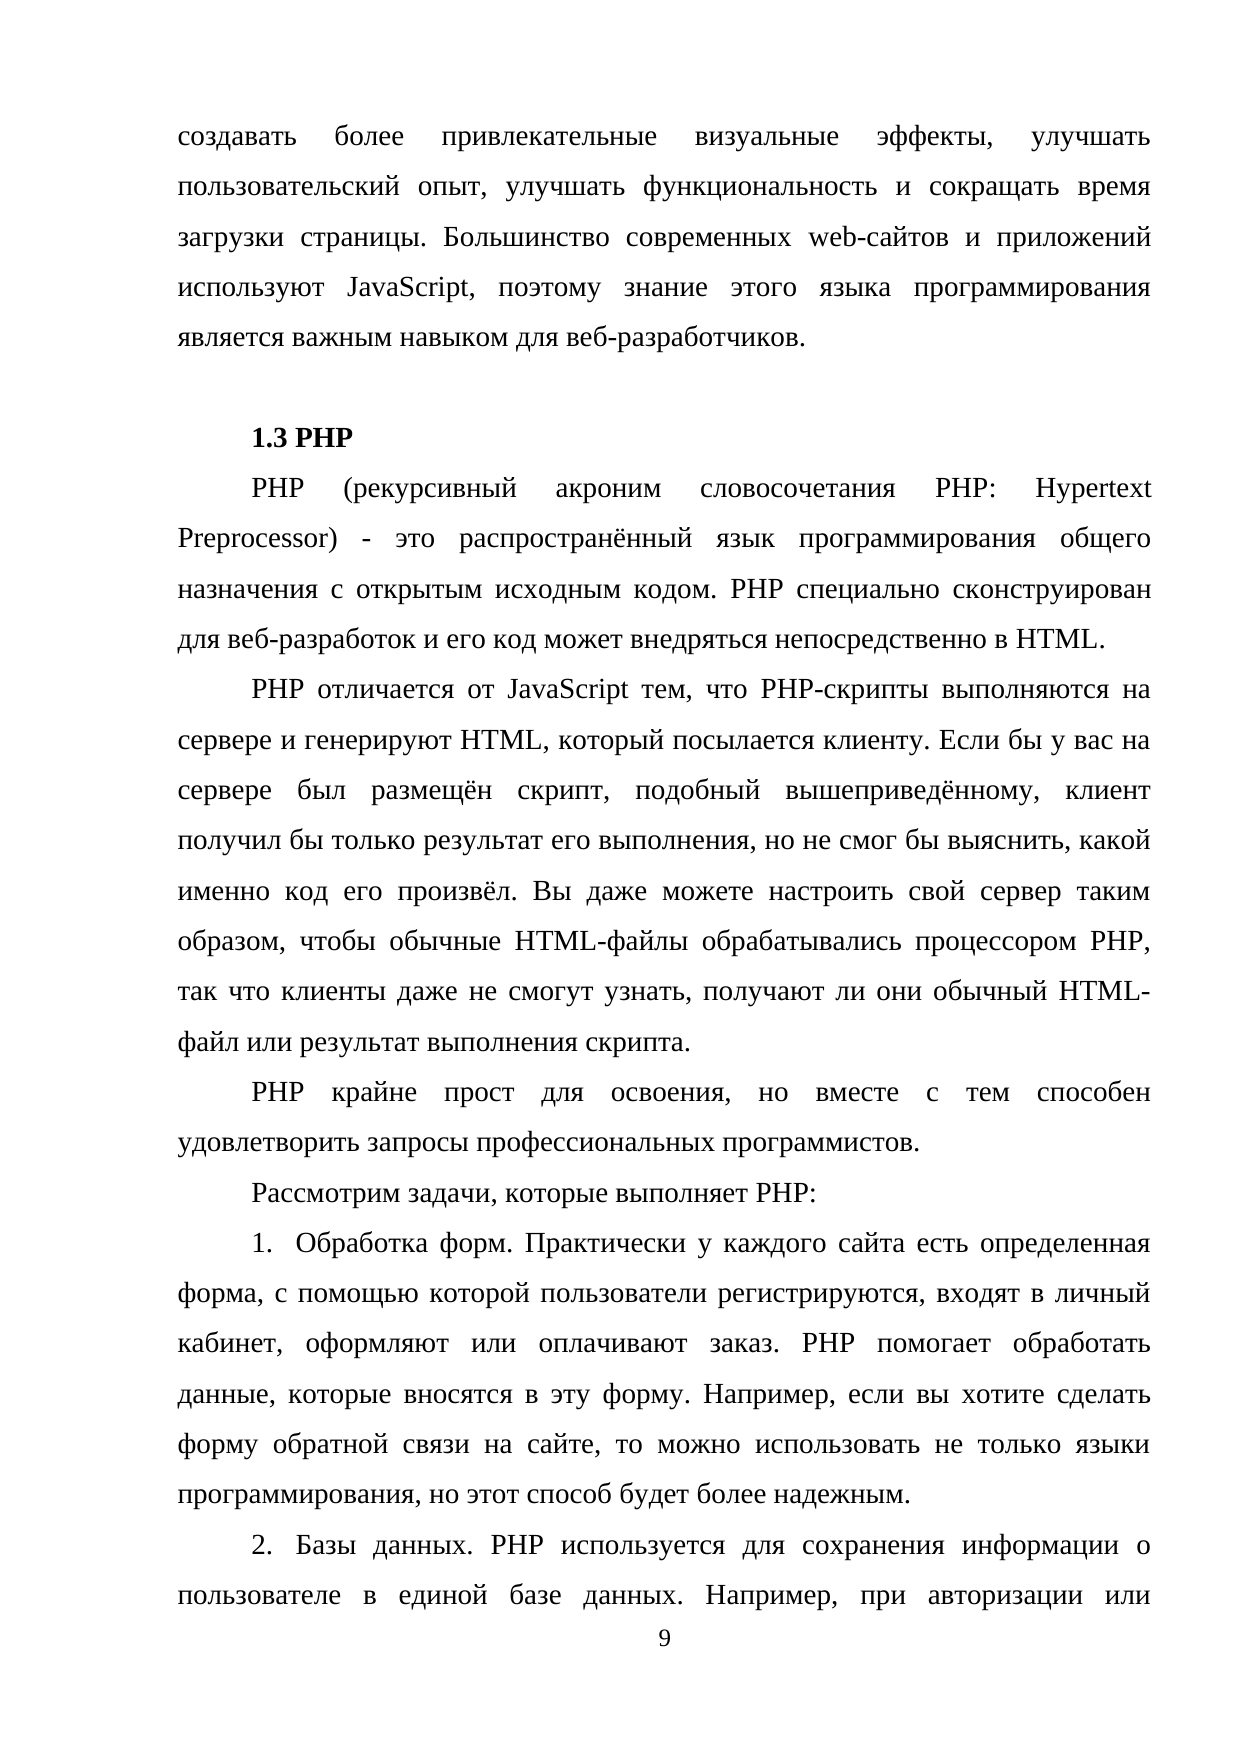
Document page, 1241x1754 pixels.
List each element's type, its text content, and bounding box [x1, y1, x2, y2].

text Рассмотрим задачи, которые выполняет PHP: [177, 1175, 1152, 1208]
text PHP отличается от JavaScript тем, что PHP-скрипты выполняются на сервере и генерируют HTML, который посылается клиенту. Если бы у вас на сервере был размещён скрипт, подобный вышеприведённому, клиент получил бы только результат его выполнения, но не смог бы выяснить, какой именно код его произвёл. Вы даже можете настроить свой сервер таким образом, чтобы обычные HTML-файлы обрабатывались процессором PHP, так что клиенты даже не смогут узнать, получают ли они обычный HTML-файл или результат выполнения скрипта. [177, 672, 1152, 1057]
text PHP крайне прост для освоения, но вместе с тем способен удовлетворить запросы профессиональных программистов. [177, 1074, 1152, 1158]
text PHP (рекурсивный акроним словосочетания PHP: Hypertext Preprocessor) - это распространённый язык программирования общего назначения с открытым исходным кодом. PHP специально сконструирован для веб-разработок и его код может внедряться непосредственно в HTML. [177, 470, 1152, 655]
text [177, 118, 1152, 353]
subtitle 1.3 PHP [177, 420, 1152, 453]
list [177, 1527, 1152, 1611]
list Обработка форм. Практически у каждого сайта есть определенная форма, с помощью которой пользователи регистрируются, входят в личный кабинет, оформляют или оплачивают заказ. PHP помогает обработать данные, которые вносятся в эту форму. Например, если вы хотите сделать форму обратной связи на сайте, то можно использовать не только языки программирования, но этот способ будет более надежным. [177, 1225, 1152, 1510]
